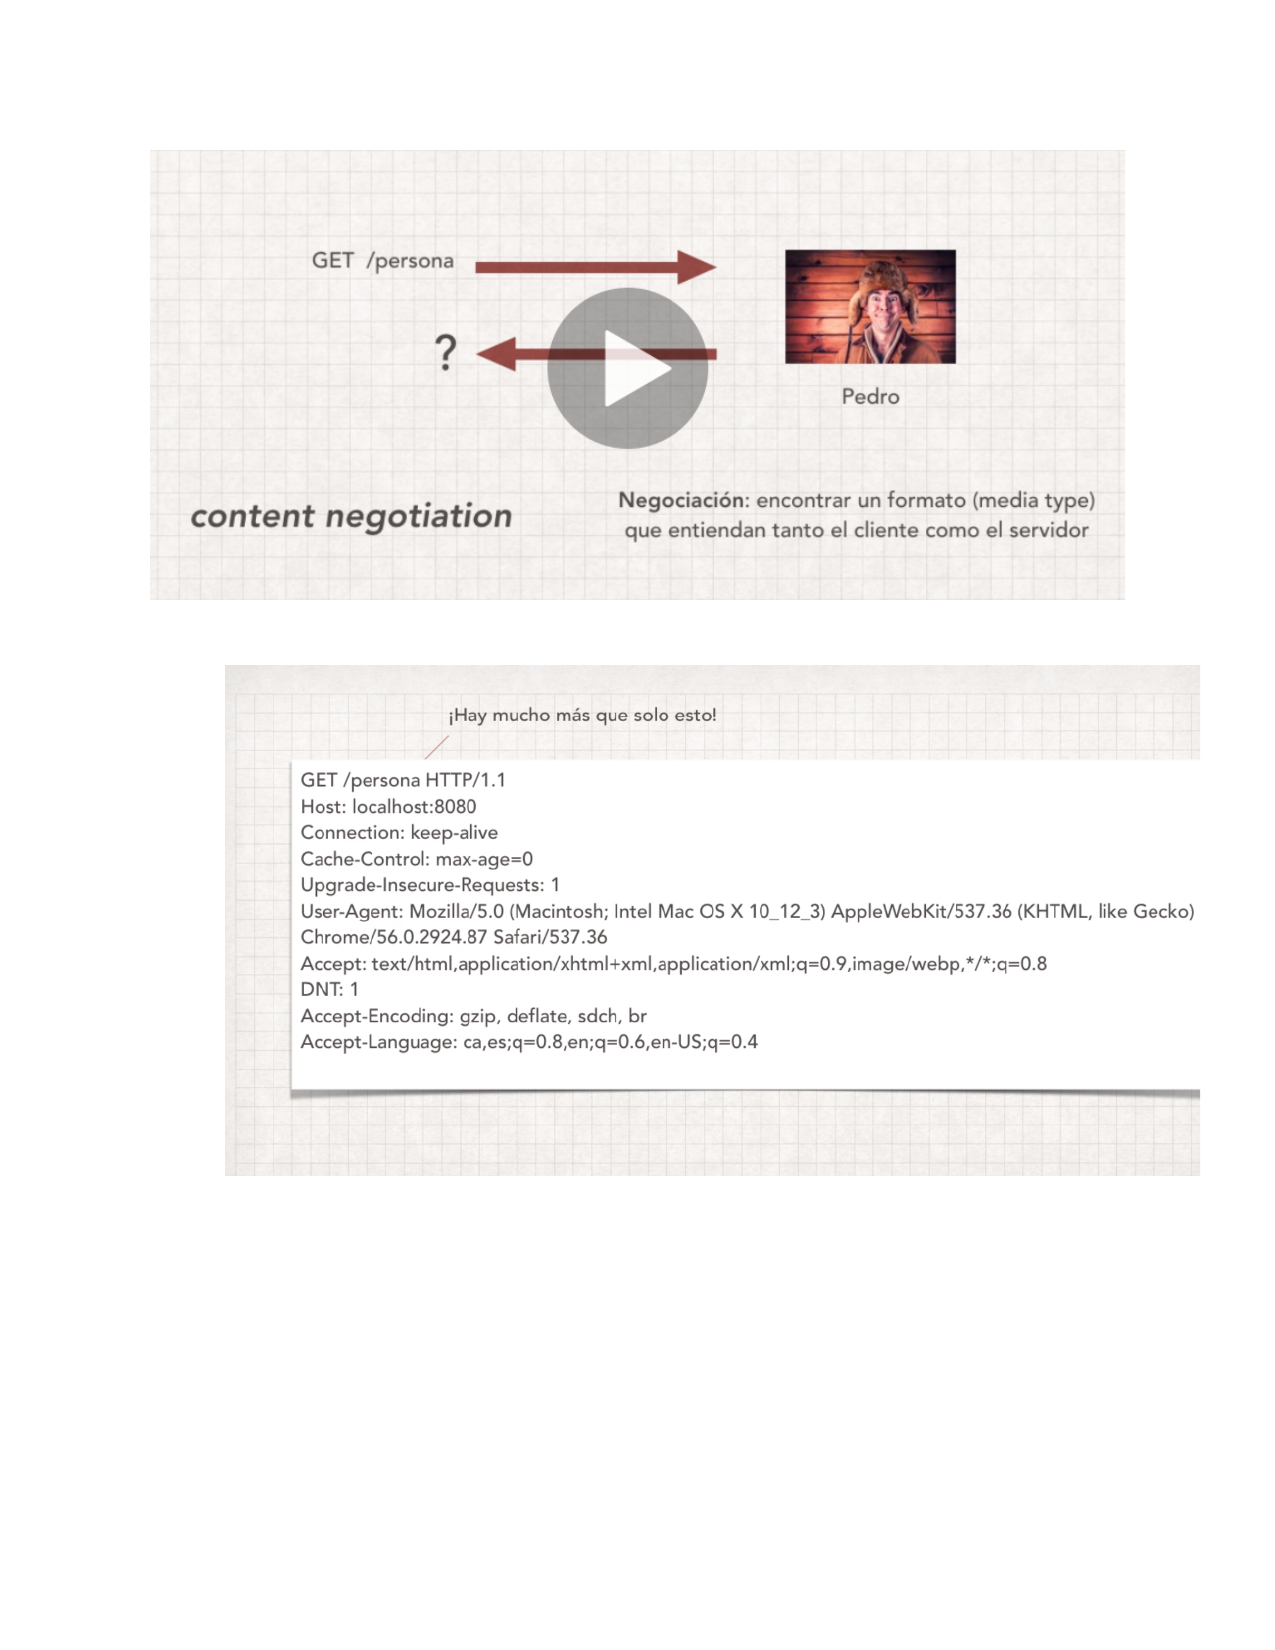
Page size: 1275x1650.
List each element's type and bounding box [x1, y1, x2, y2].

picture [225, 665, 1200, 1176]
picture [150, 150, 1125, 600]
